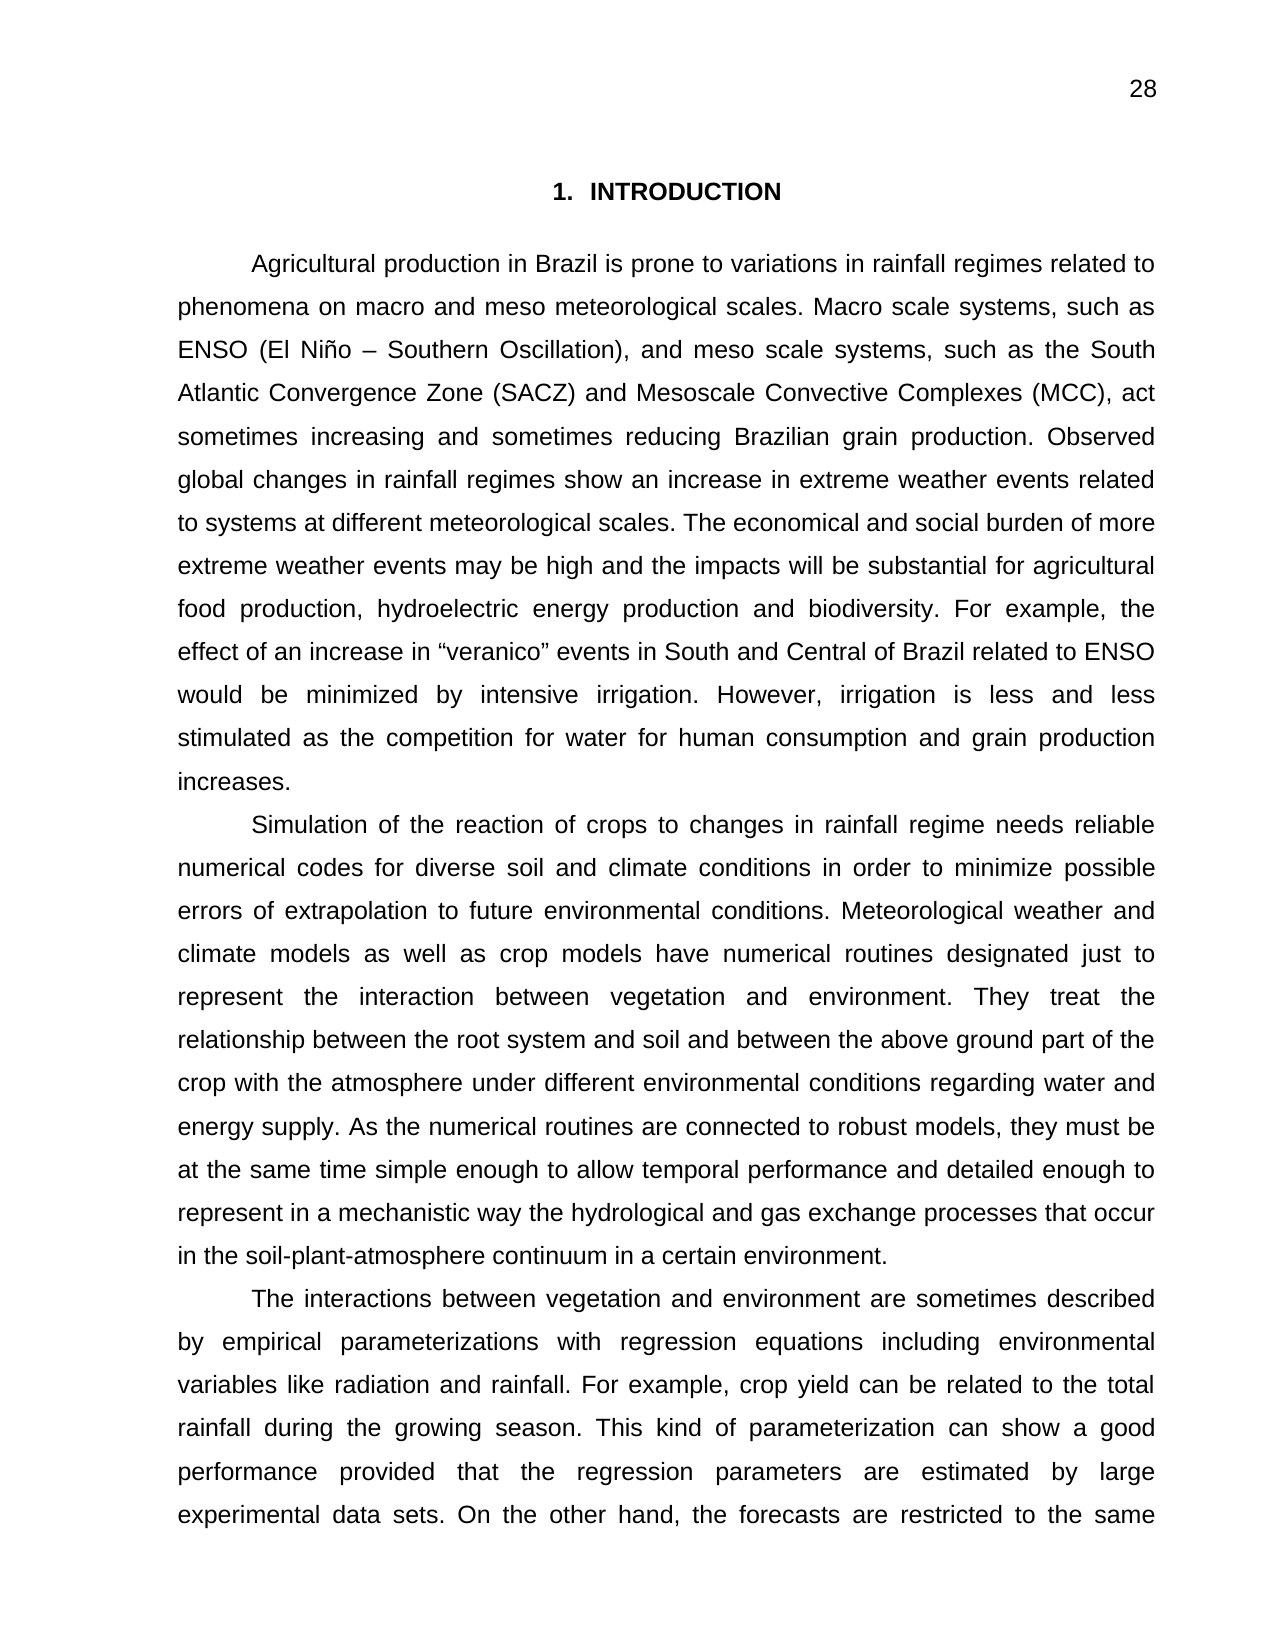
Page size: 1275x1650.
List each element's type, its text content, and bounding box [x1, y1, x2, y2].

text Simulation of the reaction of crops to changes in rainfall regime needs reliable numerical codes for diverse soil and climate conditions in order to minimize possible errors of extrapolation to future environmental conditions. Meteorological weather and climate models as well as crop models have numerical routines designated just to represent the interaction between vegetation and environment. They treat the relationship between the root system and soil and between the above ground part of the crop with the atmosphere under different environmental conditions regarding water and energy supply. As the numerical routines are connected to robust models, they must be at the same time simple enough to allow temporal performance and detailed enough to represent in a mechanistic way the hydrological and gas exchange processes that occur in the soil-plant-atmosphere continuum in a certain environment. [177, 810, 1157, 1270]
subtitle INTRODUCTION [177, 177, 1157, 206]
text Agricultural production in Brazil is prone to variations in rainfall regimes related to phenomena on macro and meso meteorological scales. Macro scale systems, such as ENSO (El Niño – Southern Oscillation), and meso scale systems, such as the South Atlantic Convergence Zone (SACZ) and Mesoscale Convective Complexes (MCC), act sometimes increasing and sometimes reducing Brazilian grain production. Observed global changes in rainfall regimes show an increase in extreme weather events related to systems at different meteorological scales. The economical and social burden of more extreme weather events may be high and the impacts will be substantial for agricultural food production, hydroelectric energy production and biodiversity. For example, the effect of an increase in “veranico” events in South and Central of Brazil related to ENSO would be minimized by intensive irrigation. However, irrigation is less and less stimulated as the competition for water for human consumption and grain production increases. [177, 249, 1157, 795]
